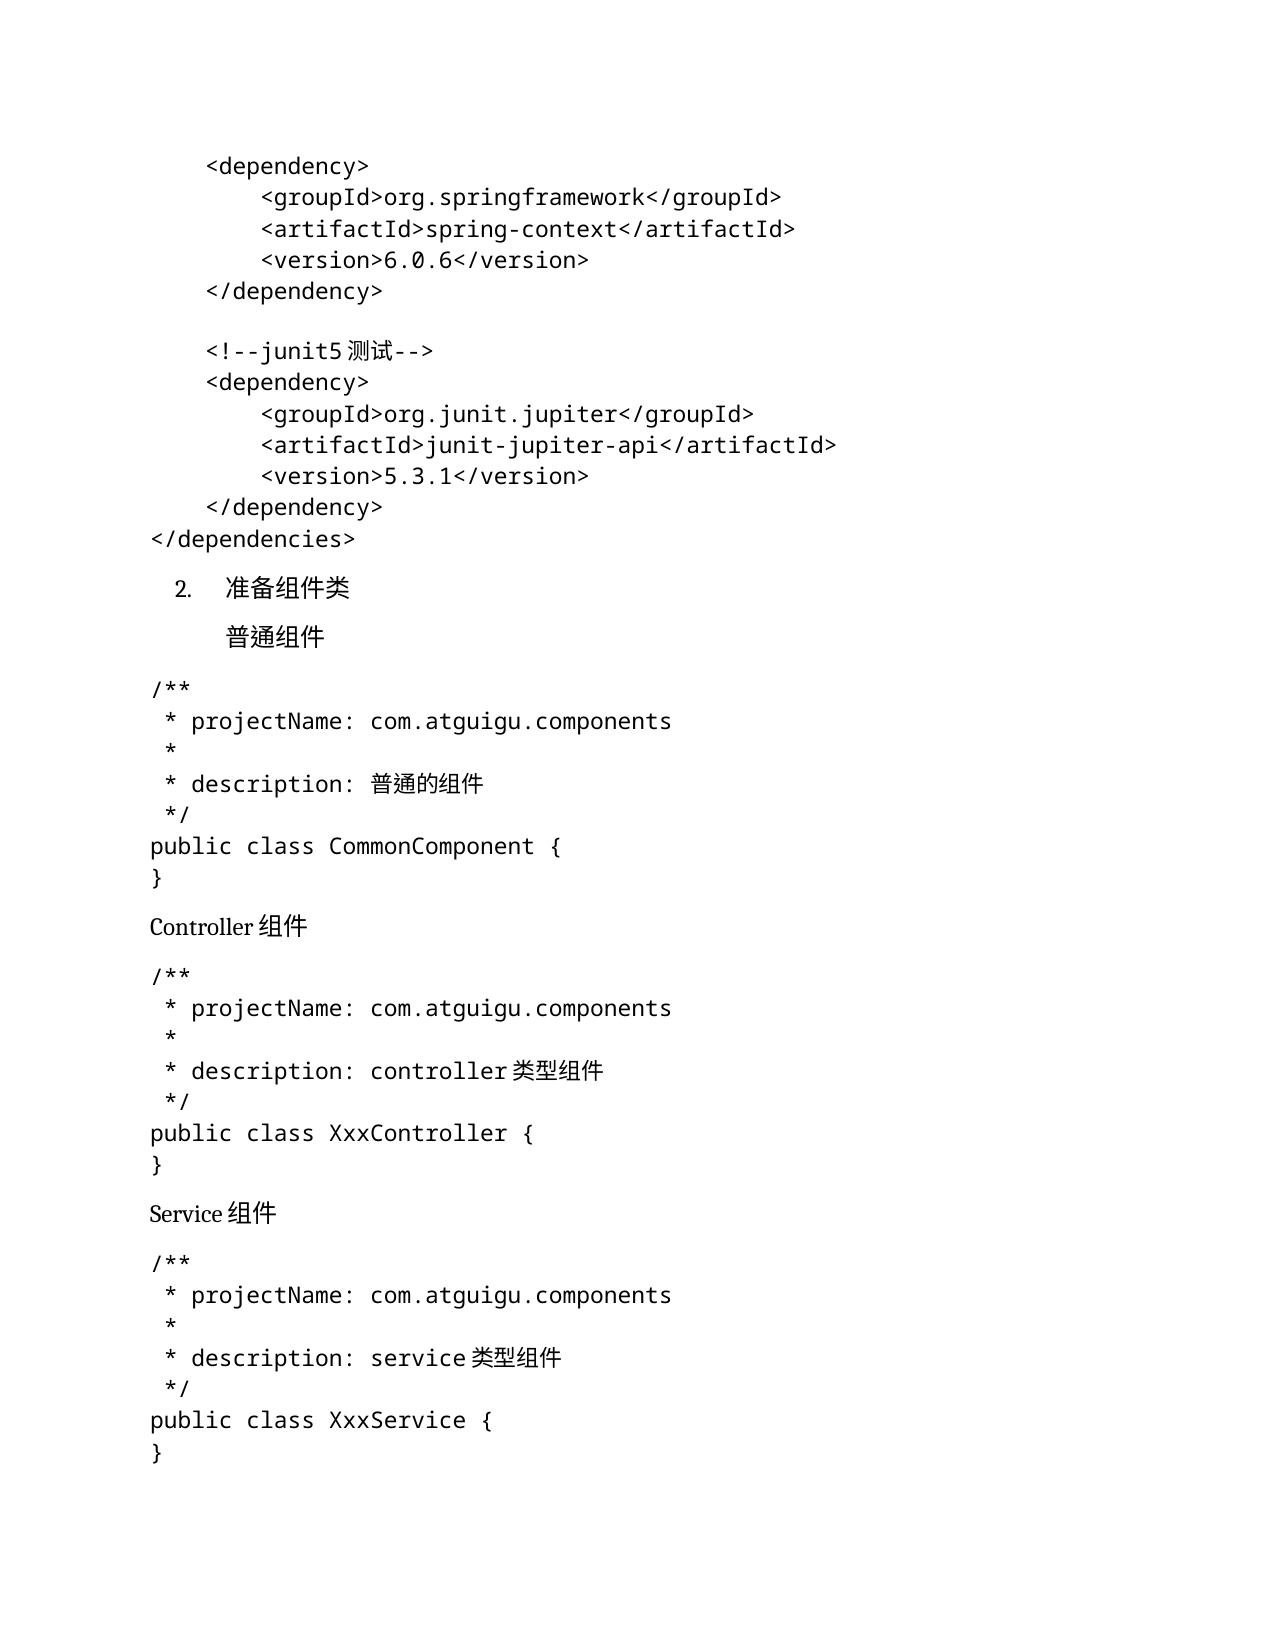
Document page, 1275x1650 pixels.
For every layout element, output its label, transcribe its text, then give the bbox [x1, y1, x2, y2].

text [150, 150, 1125, 554]
text /** * projectName: com.atguigu.components * * description: service类型组件 */ public class XxxService { } [150, 1248, 1125, 1467]
list 普通组件 [175, 624, 1125, 653]
text Controller组件 [150, 913, 1125, 942]
text /** * projectName: com.atguigu.components * * description: controller类型组件 */ public class XxxController { } [150, 961, 1125, 1179]
text Service组件 [150, 1200, 1125, 1229]
list 准备组件类 [175, 574, 1125, 603]
text /** * projectName: com.atguigu.components * * description: 普通的组件 */ public class CommonComponent { } [150, 674, 1125, 892]
